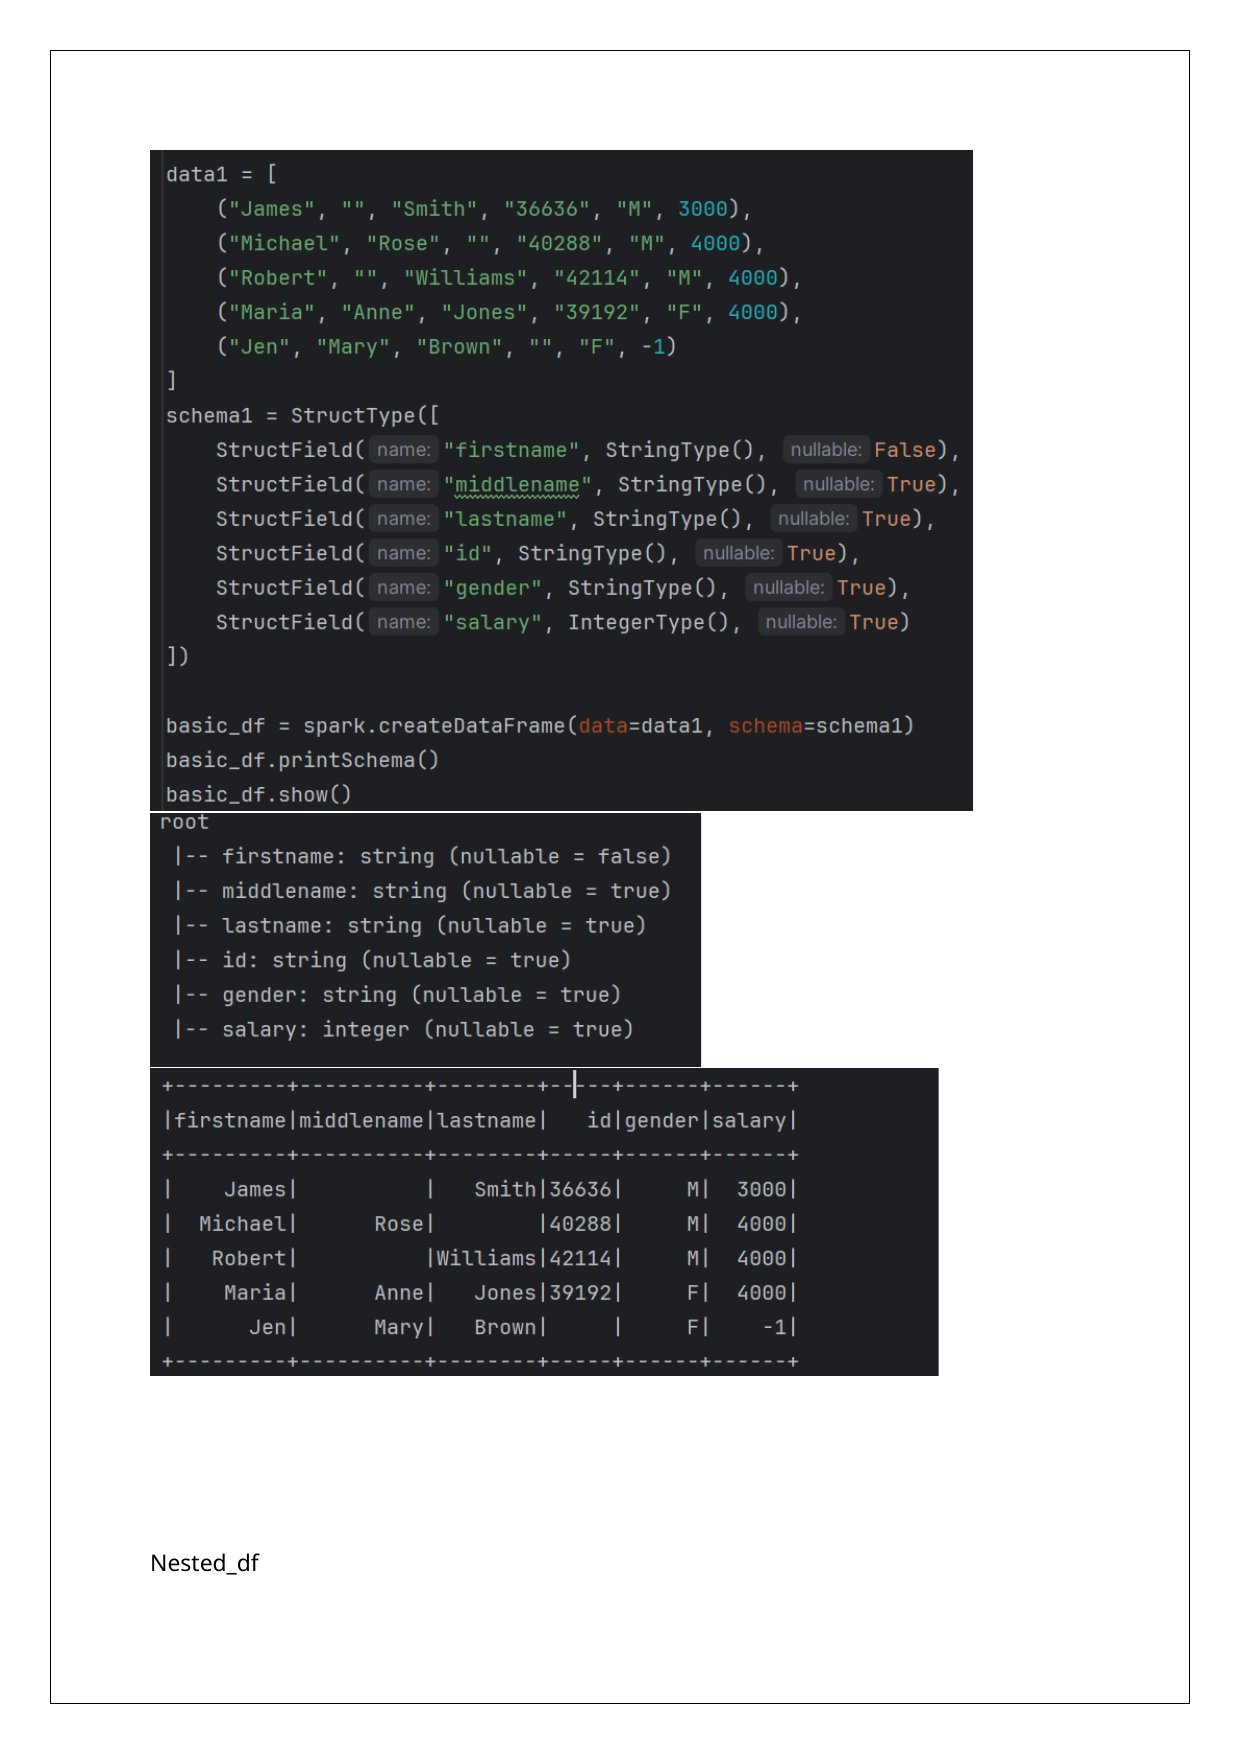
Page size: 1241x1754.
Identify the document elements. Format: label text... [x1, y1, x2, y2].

picture [150, 150, 973, 811]
picture [150, 813, 702, 1067]
text Nested_df [150, 1547, 1090, 1578]
picture [150, 1068, 939, 1376]
